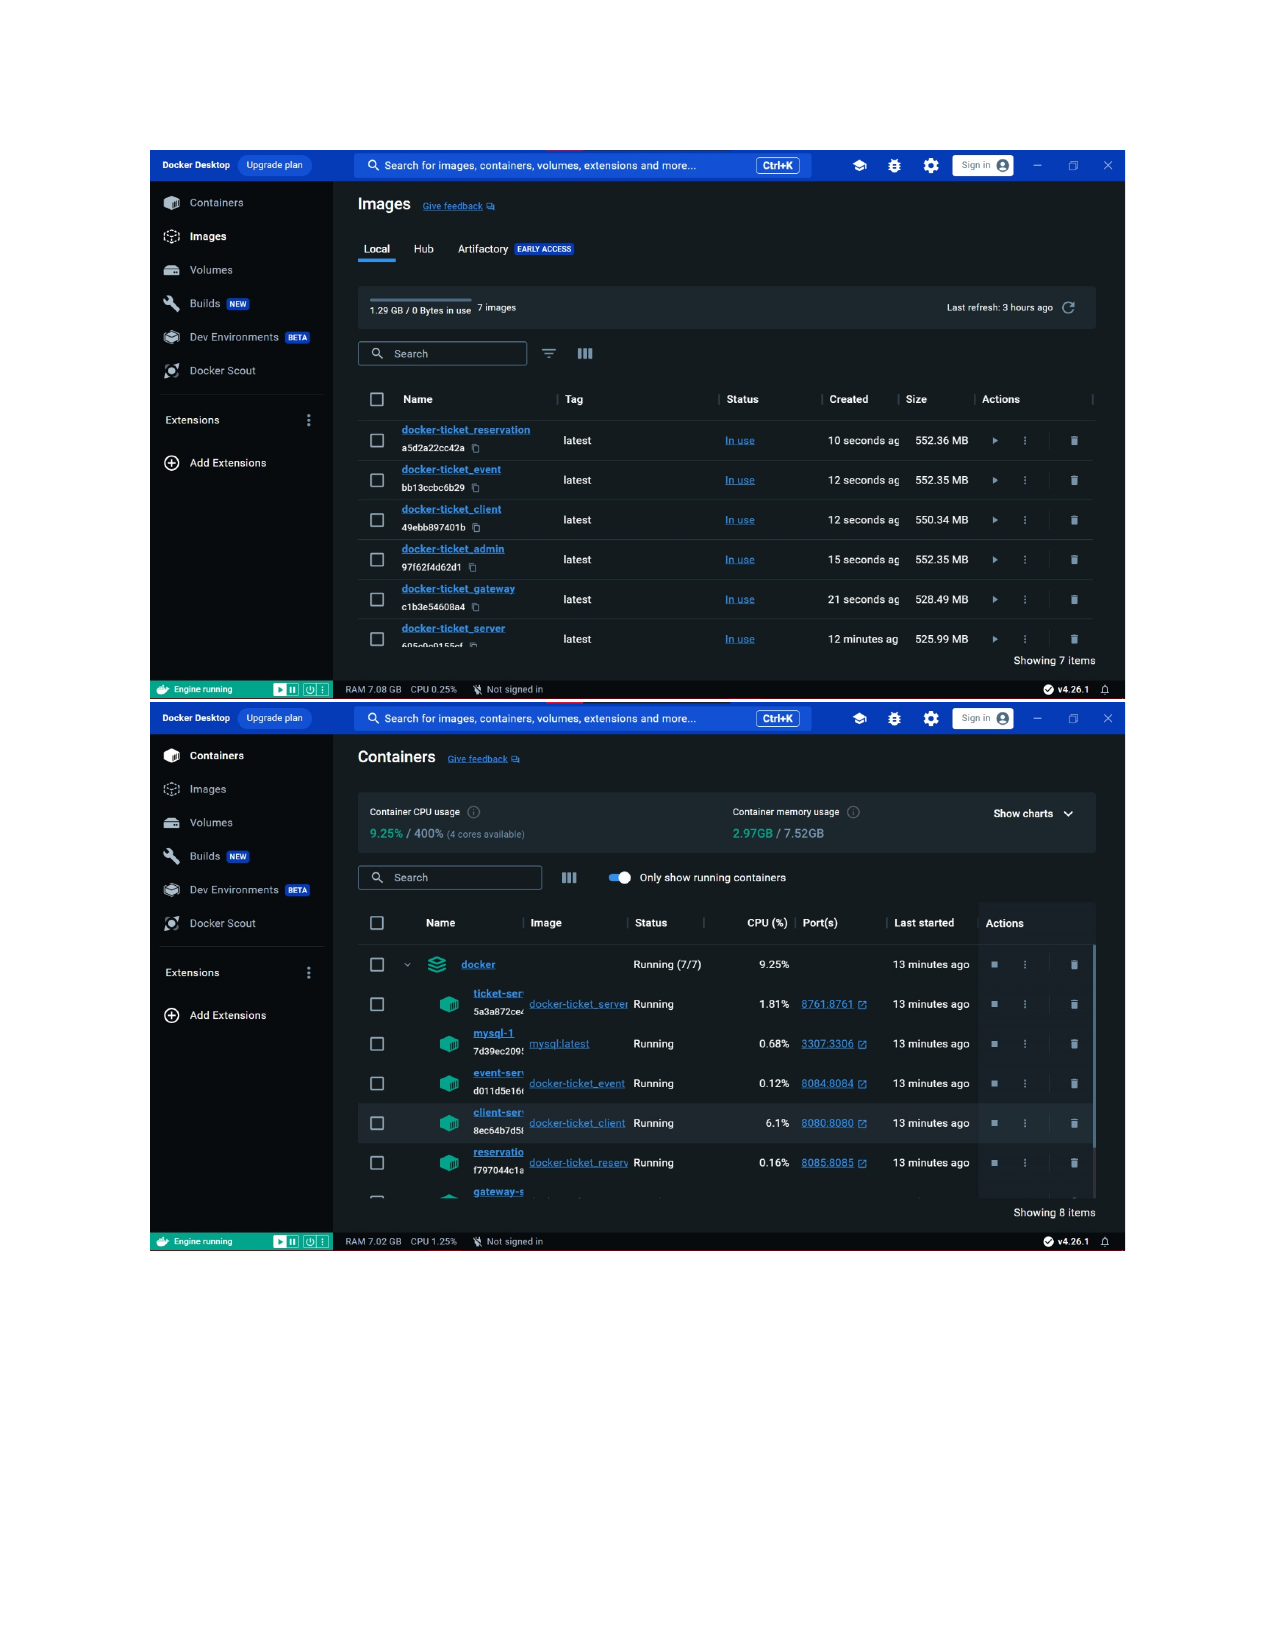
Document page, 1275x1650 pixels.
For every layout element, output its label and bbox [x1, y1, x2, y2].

picture [150, 150, 1125, 699]
picture [150, 702, 1125, 1251]
